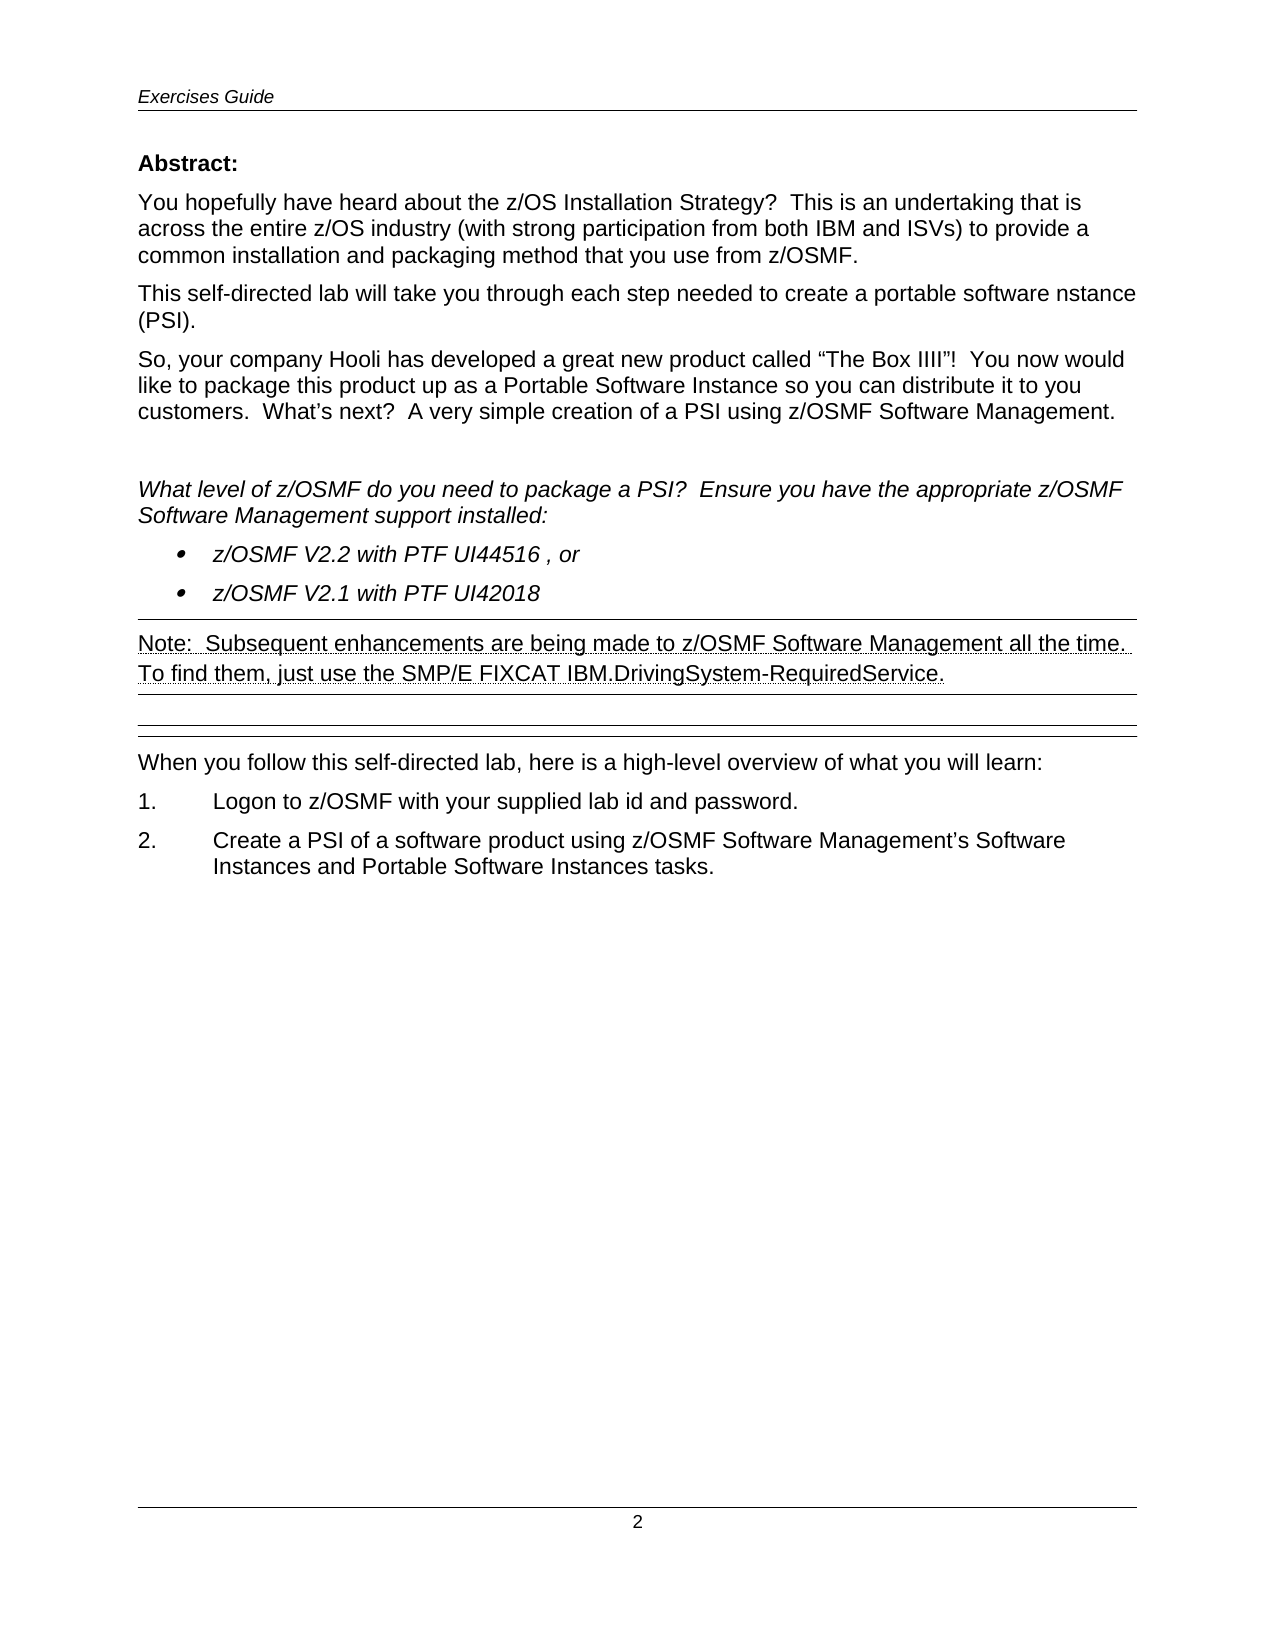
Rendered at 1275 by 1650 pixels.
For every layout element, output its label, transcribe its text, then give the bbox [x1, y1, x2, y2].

text Abstract: [138, 150, 1137, 176]
text So, your company Hooli has developed a great new product called “The Box IIII”! You now would like to package this product up as a Portable Software Instance so you can distribute it to you customers. What’s next? A very simple creation of a PSI using z/OSMF Software Management. [138, 346, 1137, 425]
list z/OSMF V2.1 with PTF UI42018 [175, 580, 1137, 606]
text This self-directed lab will take you through each step needed to create a portable software nstance (PSI). [138, 280, 1137, 333]
text You hopefully have heard about the z/OS Installation Strategy? This is an undertaking that is across the entire z/OS industry (with strong participation from both IBM and ISVs) to provide a common installation and packaging method that you use from z/OSMF. [138, 189, 1137, 268]
list z/OSMF V2.2 with PTF UI44516 , or [175, 541, 1137, 568]
list Logon to z/OSMF with your supplied lab id and password. [138, 788, 1137, 814]
text When you follow this self-directed lab, here is a high-level overview of what you will learn: [138, 749, 1137, 775]
list Create a PSI of a software product using z/OSMF Software Management’s Software Instances and Portable Software Instances tasks. [138, 827, 1137, 879]
text Note: Subsequent enhancements are being made to z/OSMF Software Management all the time. To find them, just use the SMP/E FIXCAT IBM.DrivingSystem-RequiredService.IBM.DrivingSystem-RequiredServiceIBM.DrivingSystem-RequiredServiceIBM.DrivingSystem-RequiredServiceThe Exercise instructions heading should use paragraph style Heading 2 (new page). [138, 620, 1137, 694]
text What level of z/OSMF do you need to package a PSI? Ensure you have the appropriate z/OSMF Software Management support installed: [138, 476, 1137, 529]
